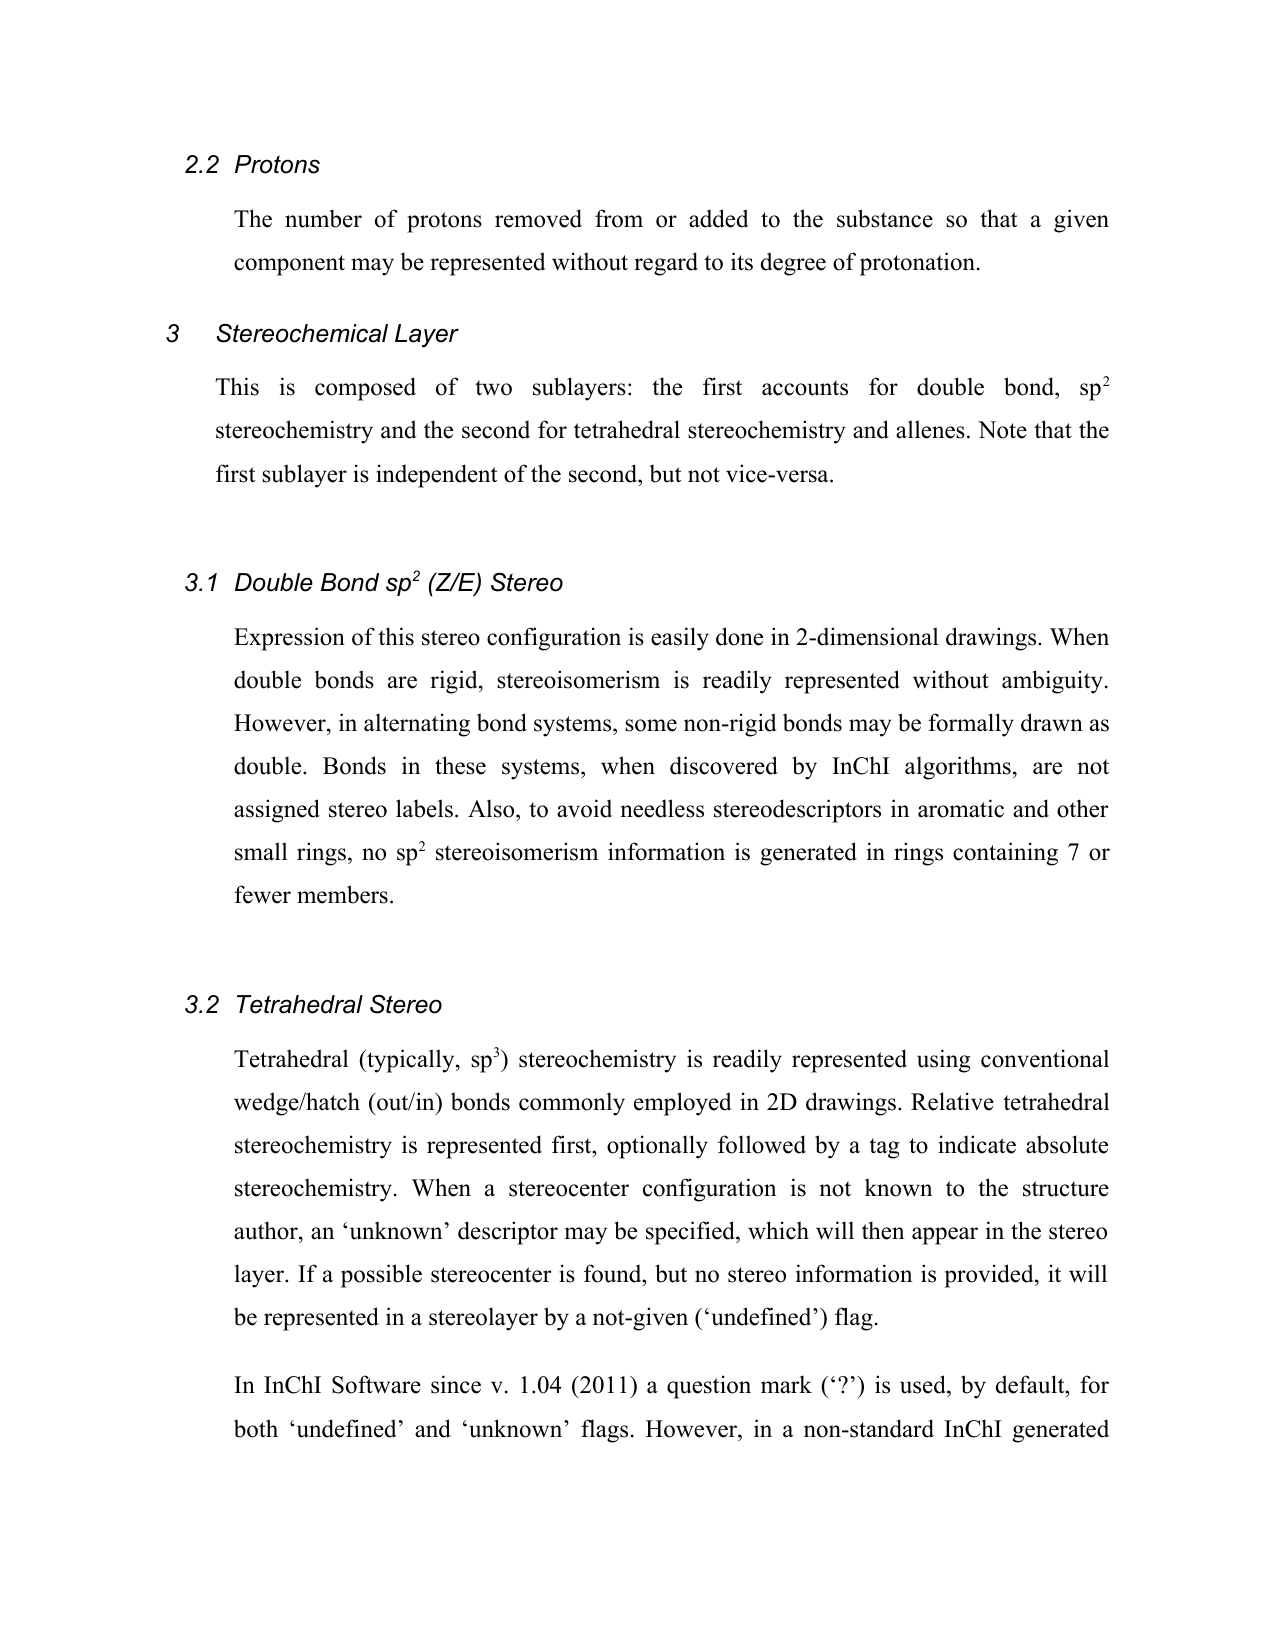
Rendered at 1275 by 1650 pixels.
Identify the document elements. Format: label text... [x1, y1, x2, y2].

text This is composed of two sublayers: the first accounts for double bond, sp2 stereochemistry and the second for tetrahedral stereochemistry and allenes. Note that the first sublayer is independent of the second, but not vice-versa. [215, 372, 1110, 487]
text Expression of this stereo configuration is easily done in 2-dimensional drawings. When double bonds are rigid, stereoisomerism is readily represented without ambiguity. However, in alternating bond systems, some non-rigid bonds may be formally drawn as double. Bonds in these systems, when discovered by InChI algorithms, are not assigned stereo labels. Also, to avoid needless stereodescriptors in aromatic and other small rings, no sp2 stereoisomerism information is generated in rings containing 7 or fewer members. [234, 622, 1110, 909]
subtitle Double Bond sp2 (Z/E) Stereo [184, 568, 1110, 597]
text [234, 1371, 1110, 1442]
subtitle Tetrahedral Stereo [184, 990, 1110, 1019]
text The number of protons removed from or added to the substance so that a given component may be represented without regard to its degree of protonation. [234, 204, 1110, 276]
text Tetrahedral (typically, sp3) stereochemistry is readily represented using conventional wedge/hatch (out/in) bonds commonly employed in 2D drawings. Relative tetrahedral stereochemistry is represented first, optionally followed by a tag to indicate absolute stereochemistry. When a stereocenter configuration is not known to the structure author, an ‘unknown’ descriptor may be specified, which will then appear in the stereo layer. If a possible stereocenter is found, but no stereo information is provided, it will be represented in a stereolayer by a not-given (‘undefined’) flag. [234, 1044, 1110, 1331]
subtitle Stereochemical Layer [165, 319, 1110, 347]
subtitle Protons [184, 150, 1110, 179]
